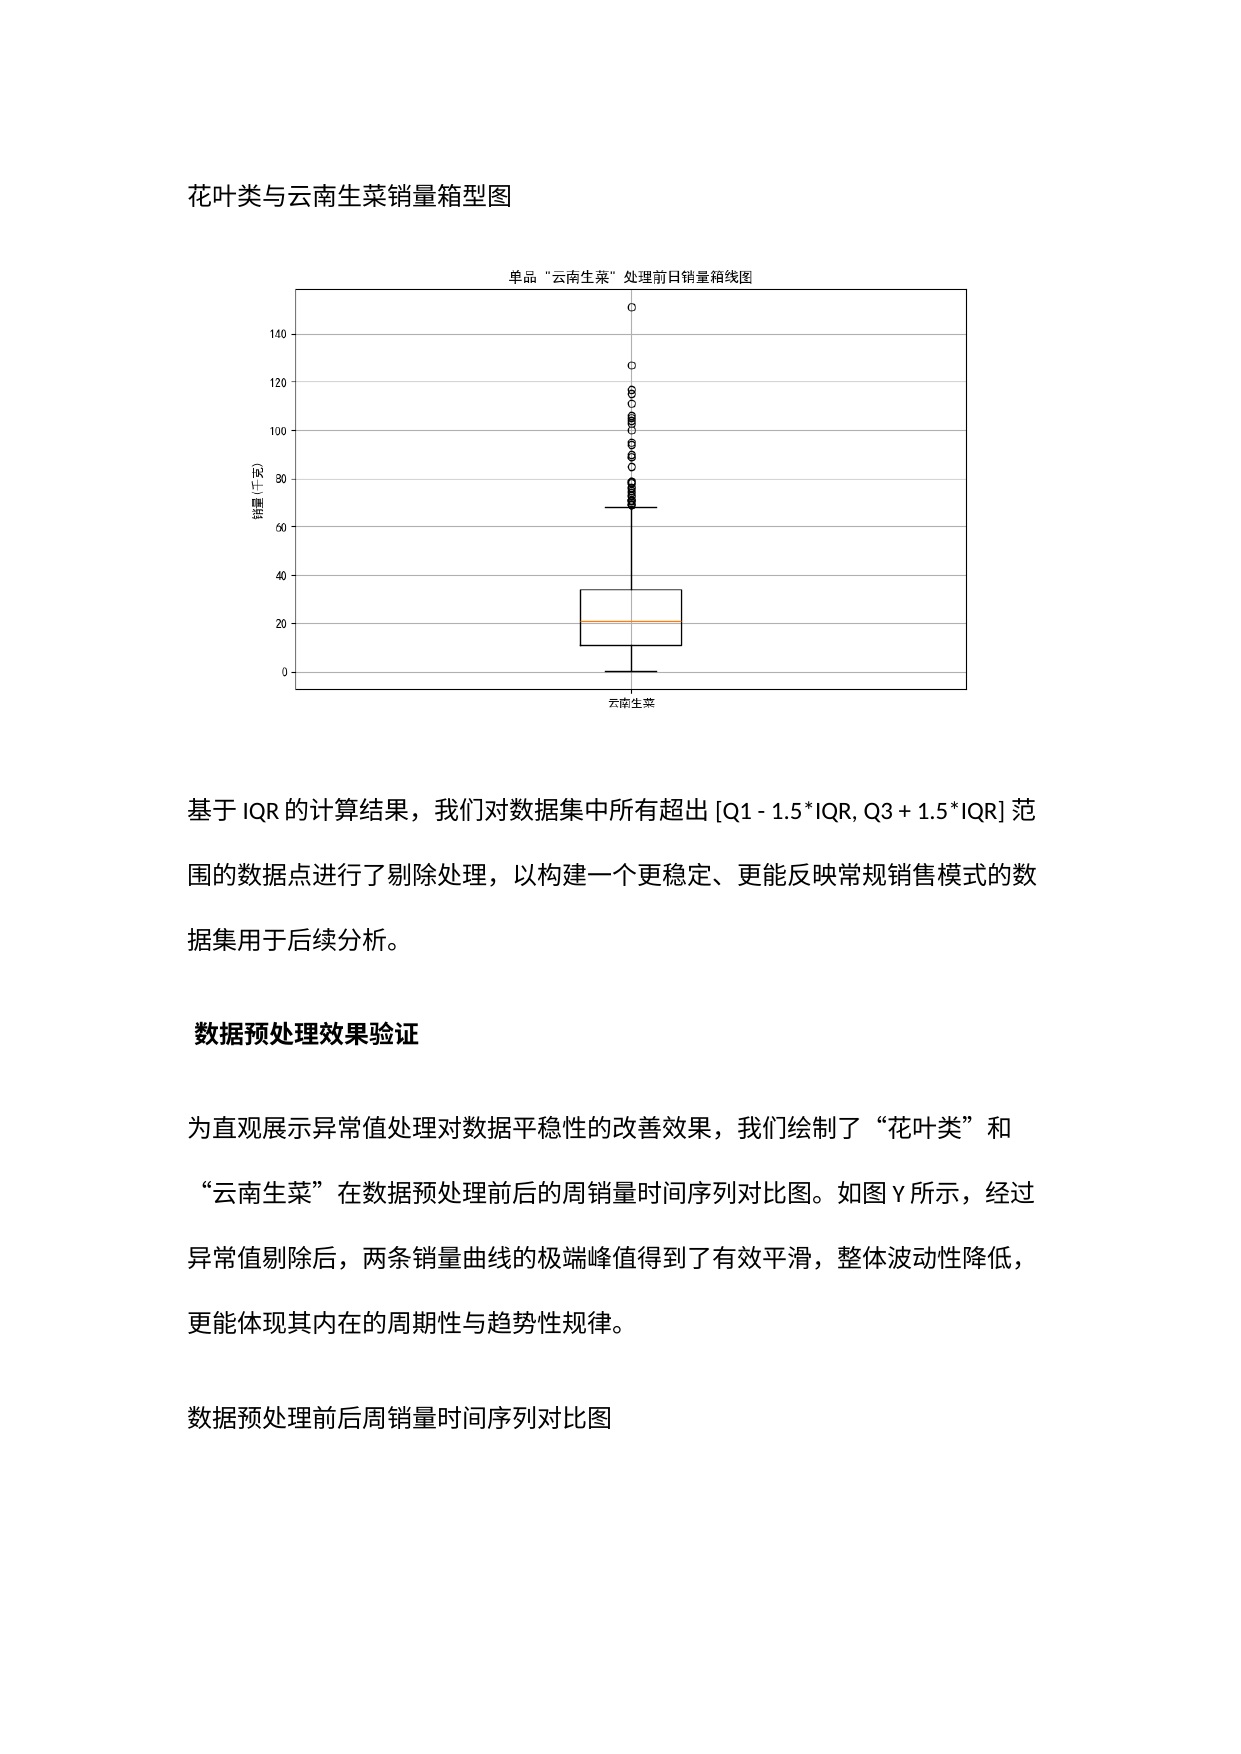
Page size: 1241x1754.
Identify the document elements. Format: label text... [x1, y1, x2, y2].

text 数据预处理前后周销量时间序列对比图 [187, 1384, 1053, 1449]
subtitle 数据预处理效果验证 [187, 1000, 1053, 1065]
text 为直观展示异常值处理对数据平稳性的改善效果，我们绘制了“花叶类”和“云南生菜”在数据预处理前后的周销量时间序列对比图。如图Y所示，经过异常值剔除后，两条销量曲线的极端峰值得到了有效平滑，整体波动性降低，更能体现其内在的周期性与趋势性规律。 [187, 1094, 1053, 1354]
text 基于IQR的计算结果，我们对数据集中所有超出 [Q1 - 1.5*IQR, Q3 + 1.5*IQR] 范围的数据点进行了剔除处理，以构建一个更稳定、更能反映常规销售模式的数据集用于后续分析。 [187, 776, 1053, 971]
picture [187, 227, 1052, 746]
